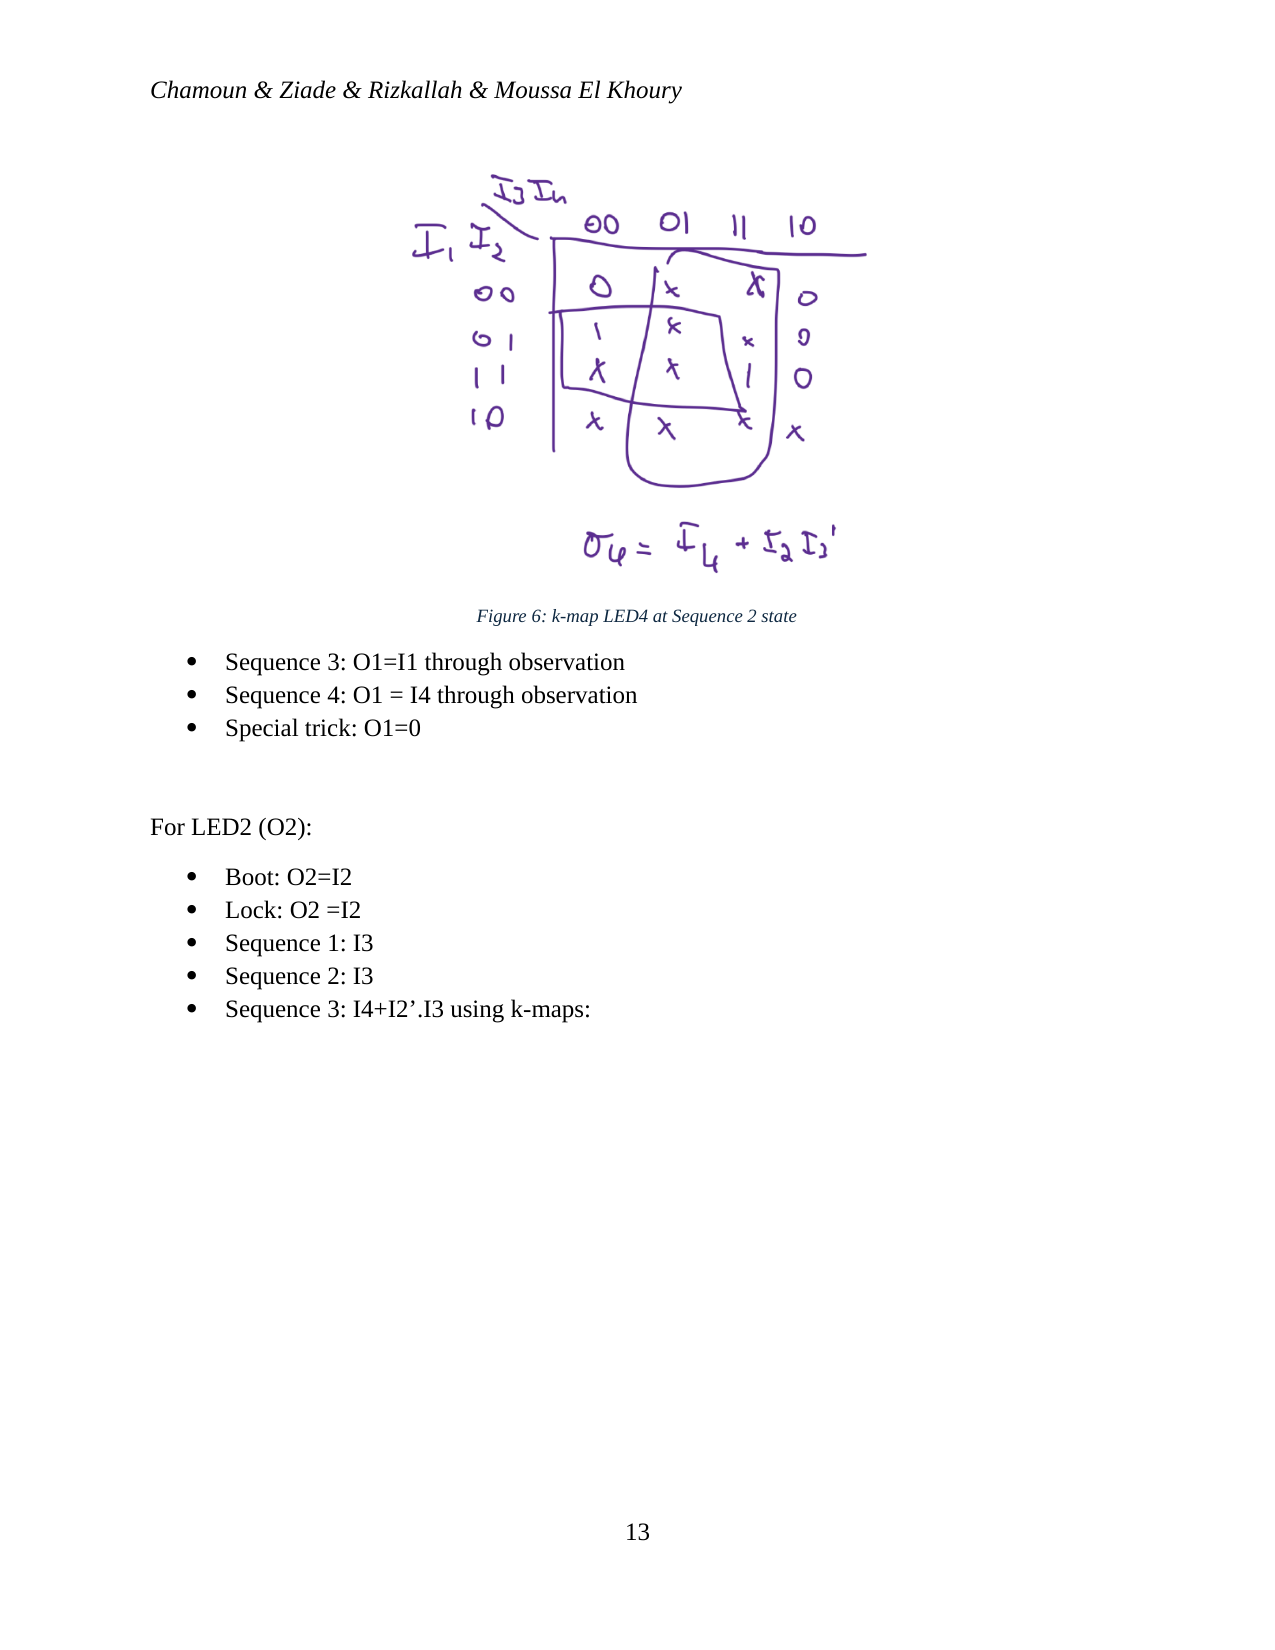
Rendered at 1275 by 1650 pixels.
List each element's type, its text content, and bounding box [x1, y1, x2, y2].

list Sequence 2: I3 [187, 961, 1125, 990]
list Sequence 4: O1 = I4 through observation [187, 680, 1125, 709]
text For LED2 (O2): [150, 812, 1125, 841]
list Boot: O2=I2 [187, 862, 1125, 891]
list Sequence 3: O1=I1 through observation [187, 647, 1125, 676]
list Sequence 3: I4+I2’.I3 using k-maps: [187, 994, 1125, 1023]
list Sequence 1: I3 [187, 928, 1125, 957]
text Figure 6: k-map LED4 at Sequence 2 state [150, 605, 1125, 626]
list Special trick: O1=0 [187, 713, 1125, 742]
list Lock: O2 =I2 [187, 895, 1125, 924]
picture [391, 150, 884, 584]
